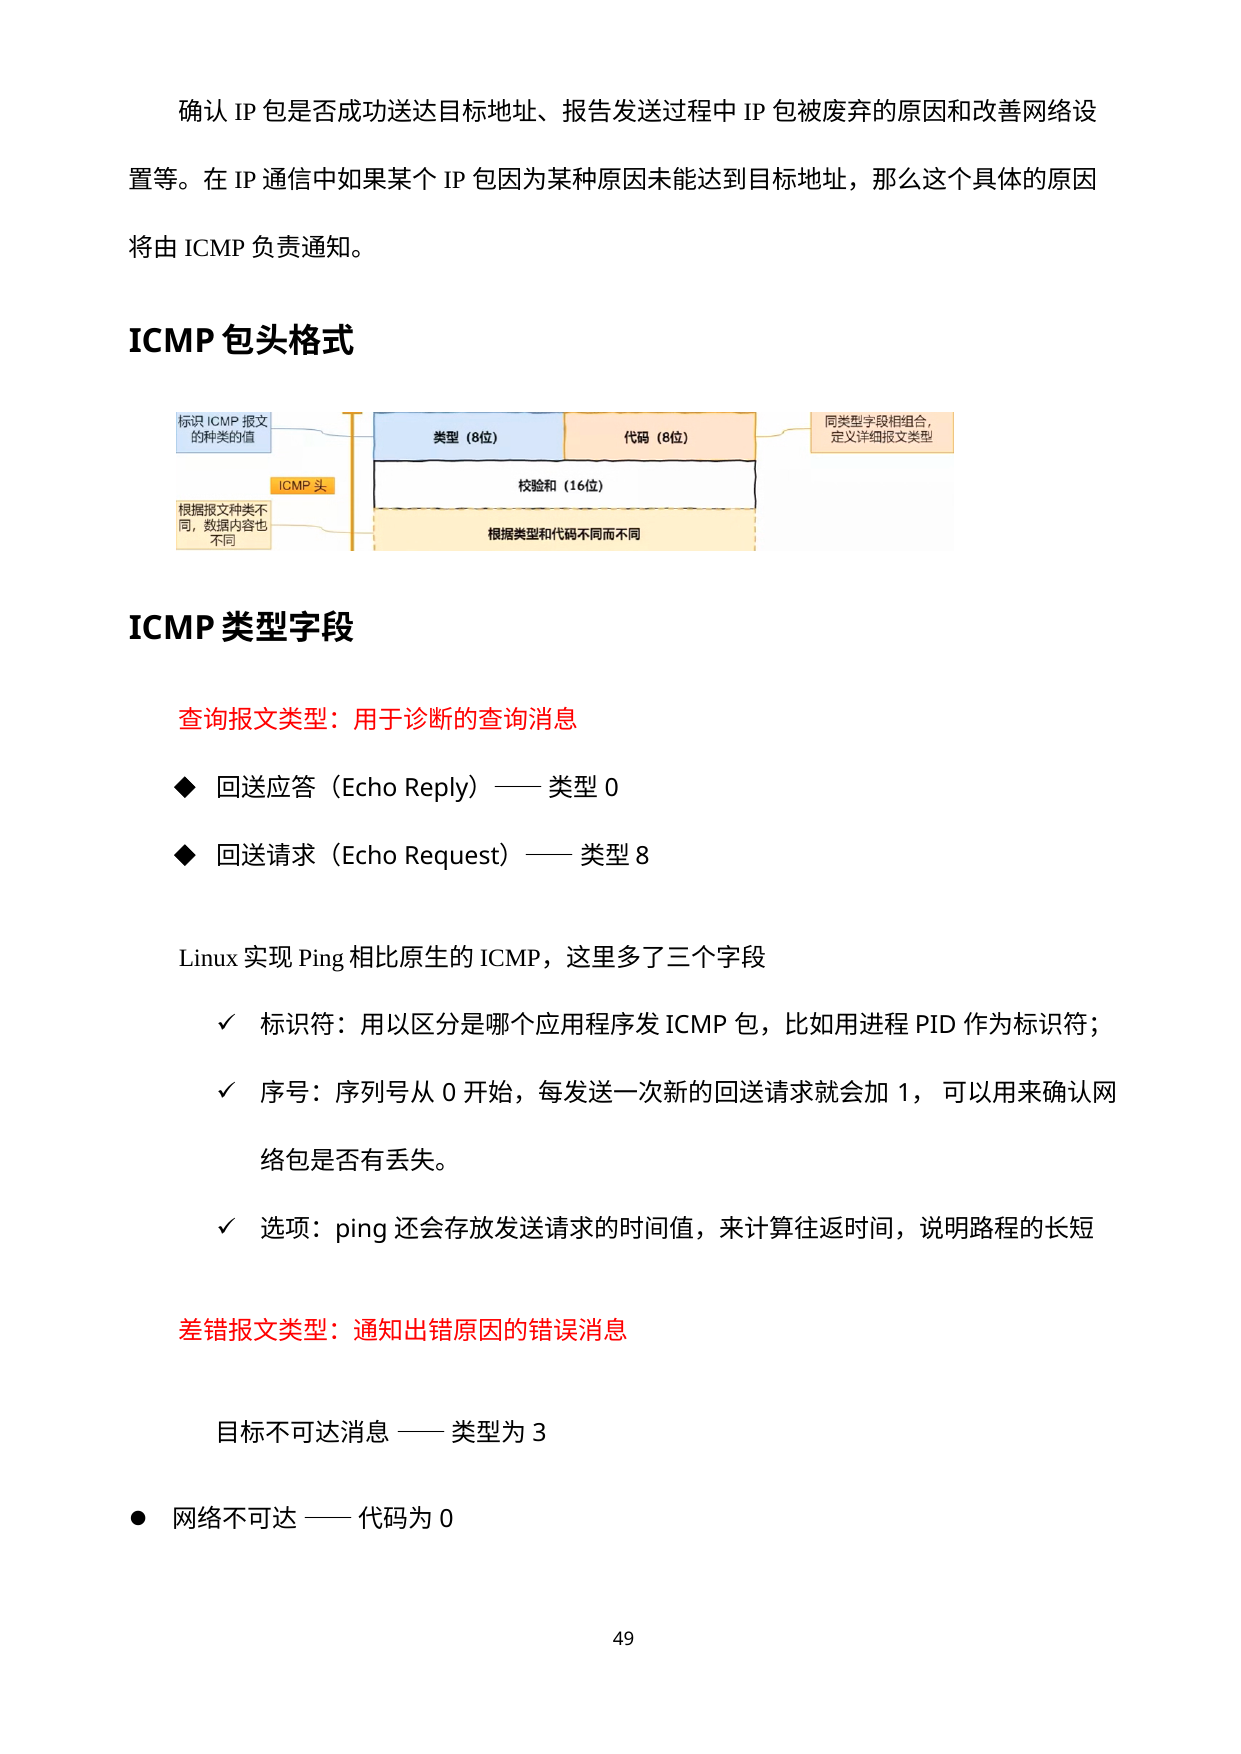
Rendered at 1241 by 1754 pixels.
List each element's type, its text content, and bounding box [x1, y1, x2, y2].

list 选项：ping 还会存放发送请求的时间值，来计算往返时间，说明路程的长短 [216, 1193, 1118, 1261]
subtitle 目标不可达消息 —— 类型为 3 [215, 1397, 1118, 1464]
text 差错报文类型：通知出错原因的错误消息 [128, 1295, 1118, 1363]
text Linux实现Ping相比原生的 ICMP，这里多了三个字段 [128, 921, 1118, 989]
picture [172, 412, 960, 551]
list 回送应答（Echo Reply）—— 类型 0 [172, 751, 1118, 819]
subtitle ICMP类型字段 [128, 591, 1118, 659]
subtitle ICMP包头格式 [128, 304, 1118, 372]
list 回送请求（Echo Request）—— 类型8 [172, 819, 1118, 887]
list 网络不可达 —— 代码为 0 [128, 1483, 1118, 1551]
text 确认 IP 包是否成功送达目标地址、报告发送过程中 IP 包被废弃的原因和改善网络设置等。在 IP 通信中如果某个 IP 包因为某种原因未能达到目标地址，那么这个具体的原因将由 ICMP 负责通知。 [128, 76, 1118, 279]
list 标识符：用以区分是哪个应用程序发 ICMP 包，比如用进程 PID 作为标识符； [216, 989, 1118, 1057]
text 查询报文类型：用于诊断的查询消息 [128, 683, 1118, 751]
list 序号：序列号从 0 开始，每发送一次新的回送请求就会加 1， 可以用来确认网络包是否有丢失。 [216, 1057, 1118, 1193]
